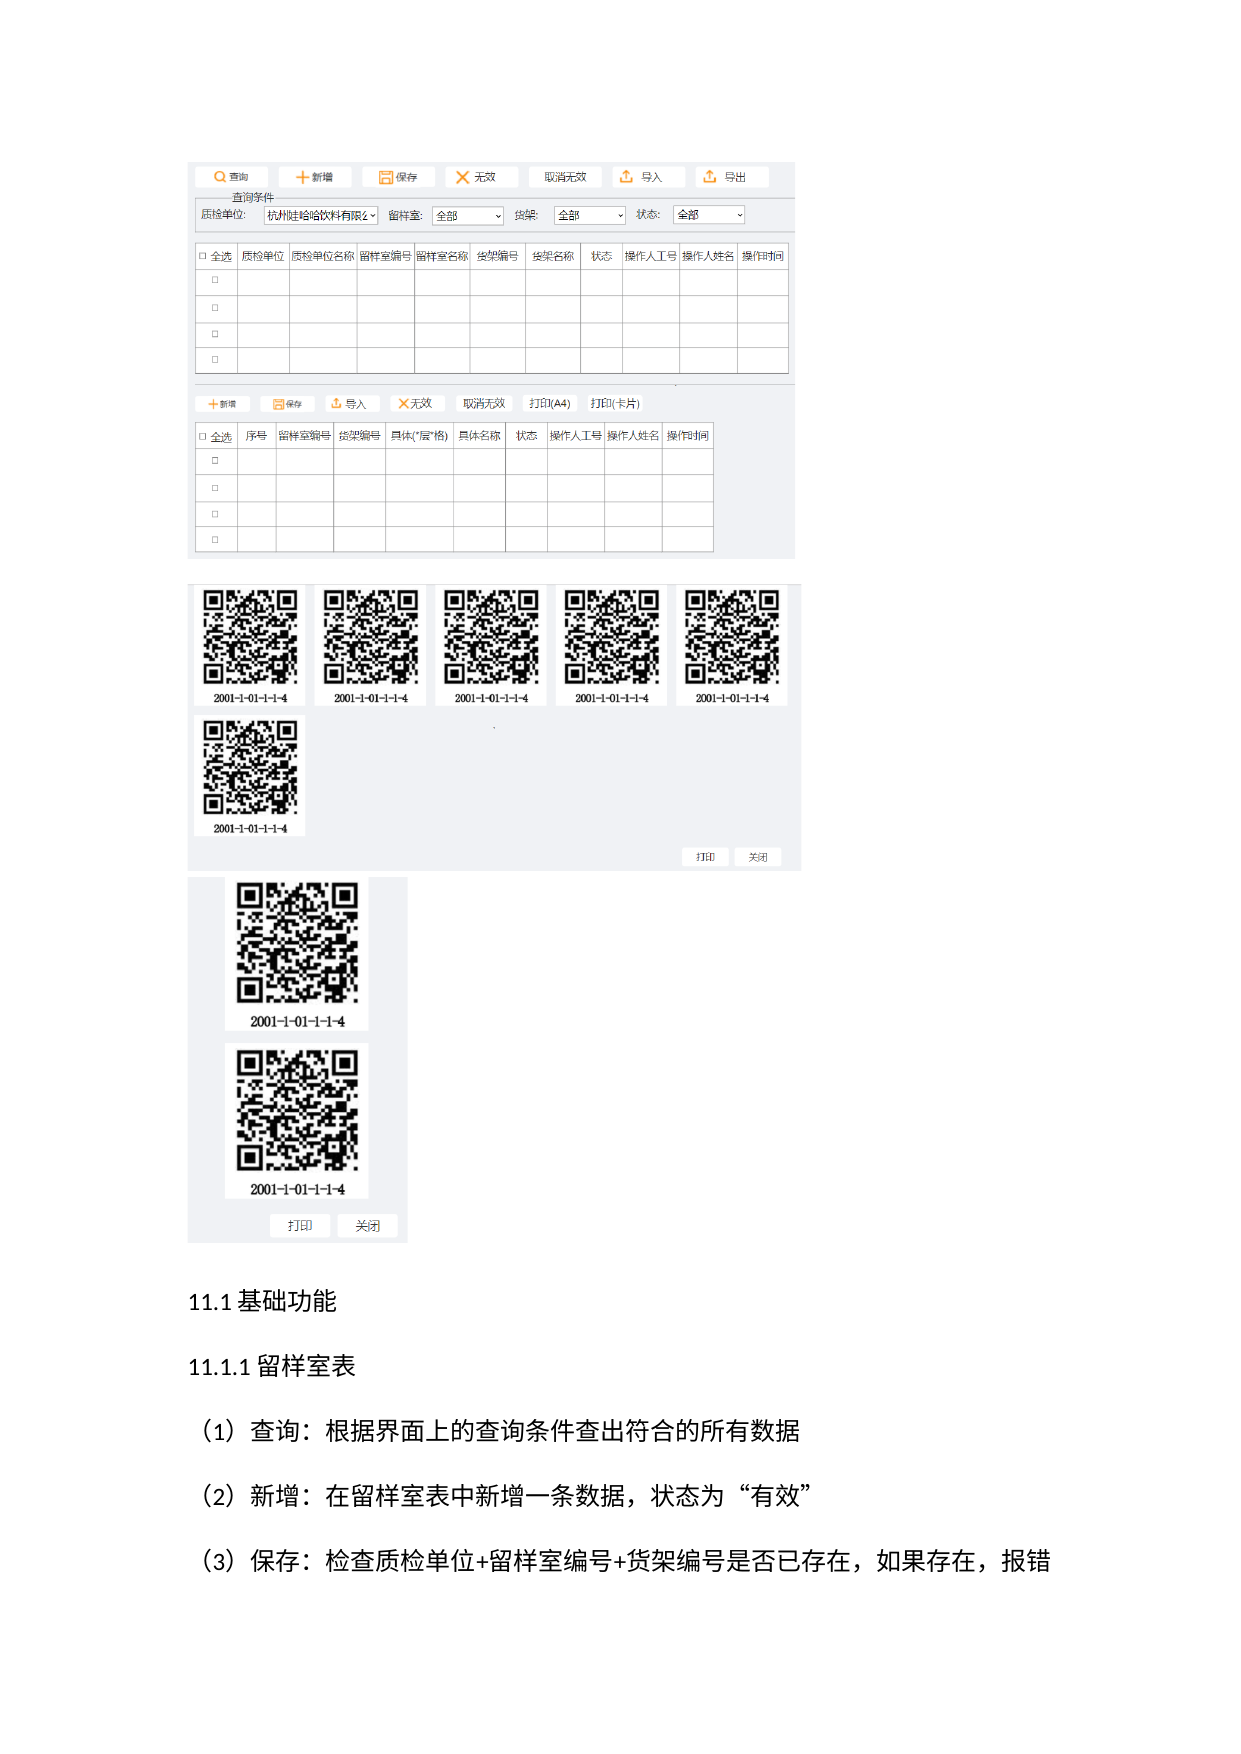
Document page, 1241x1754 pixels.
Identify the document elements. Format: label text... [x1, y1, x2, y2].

picture [187, 584, 802, 871]
text 11.1基础功能 [187, 1267, 1053, 1332]
picture [187, 162, 796, 559]
text （2）新增：在留样室表中新增一条数据，状态为“有效” [187, 1462, 1053, 1527]
text 11.1.1留样室表 [187, 1332, 1053, 1397]
text （1）查询：根据界面上的查询条件查出符合的所有数据 [187, 1397, 1053, 1462]
picture [187, 877, 408, 1243]
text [187, 1527, 1053, 1592]
